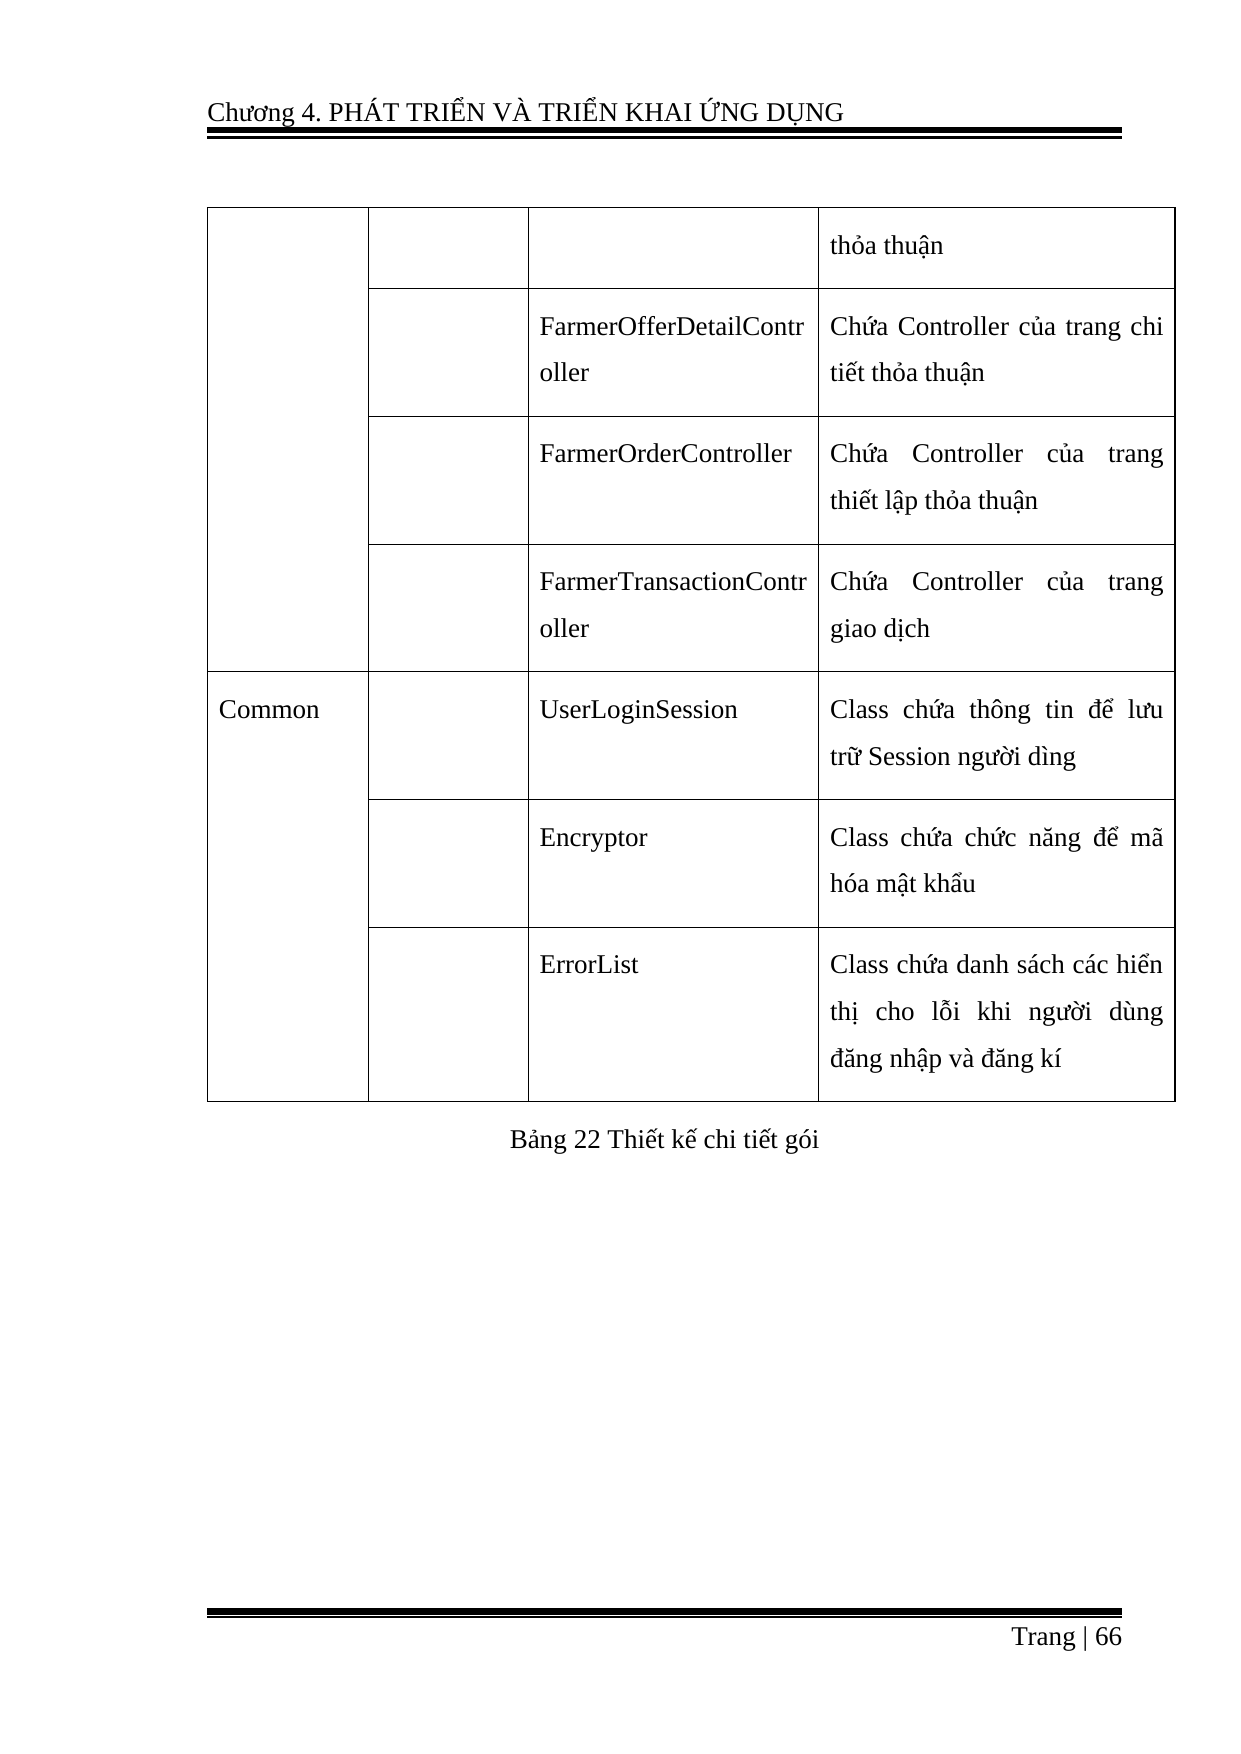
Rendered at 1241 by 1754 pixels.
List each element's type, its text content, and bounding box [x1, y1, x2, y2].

table_cell Encryptor [529, 800, 818, 927]
table_cell [369, 800, 528, 927]
table_cell FarmerOfferDetailController [529, 289, 818, 416]
table_cell FarmerTransactionController [529, 545, 818, 671]
text Bảng 22 Thiết kế chi tiết gói [207, 1123, 1122, 1154]
table_cell ErrorList [529, 928, 818, 1101]
table_cell Class chứa chức năng để mã hóa mật khẩu [819, 800, 1174, 927]
table_cell Class chứa thông tin để lưu trữ Session người dìng [819, 672, 1174, 799]
table_cell [369, 545, 528, 671]
table_cell UserLoginSession [529, 672, 818, 799]
table_cell [369, 672, 528, 799]
table_cell Chứa Controller của trang thiết lập thỏa thuận [819, 417, 1174, 543]
table_cell FarmerOrderController [529, 417, 818, 543]
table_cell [819, 208, 1174, 288]
table_cell Common [208, 672, 368, 1101]
table_cell Chứa Controller của trang giao dịch [819, 545, 1174, 671]
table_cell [529, 208, 818, 288]
table_cell [369, 208, 528, 288]
table_cell [369, 289, 528, 416]
table_cell Class chứa danh sách các hiển thị cho lỗi khi người dùng đăng nhập và đăng kí [819, 928, 1174, 1101]
table_cell [369, 928, 528, 1101]
table_cell [369, 417, 528, 543]
table_cell Chứa Controller của trang chi tiết thỏa thuận [819, 289, 1174, 416]
